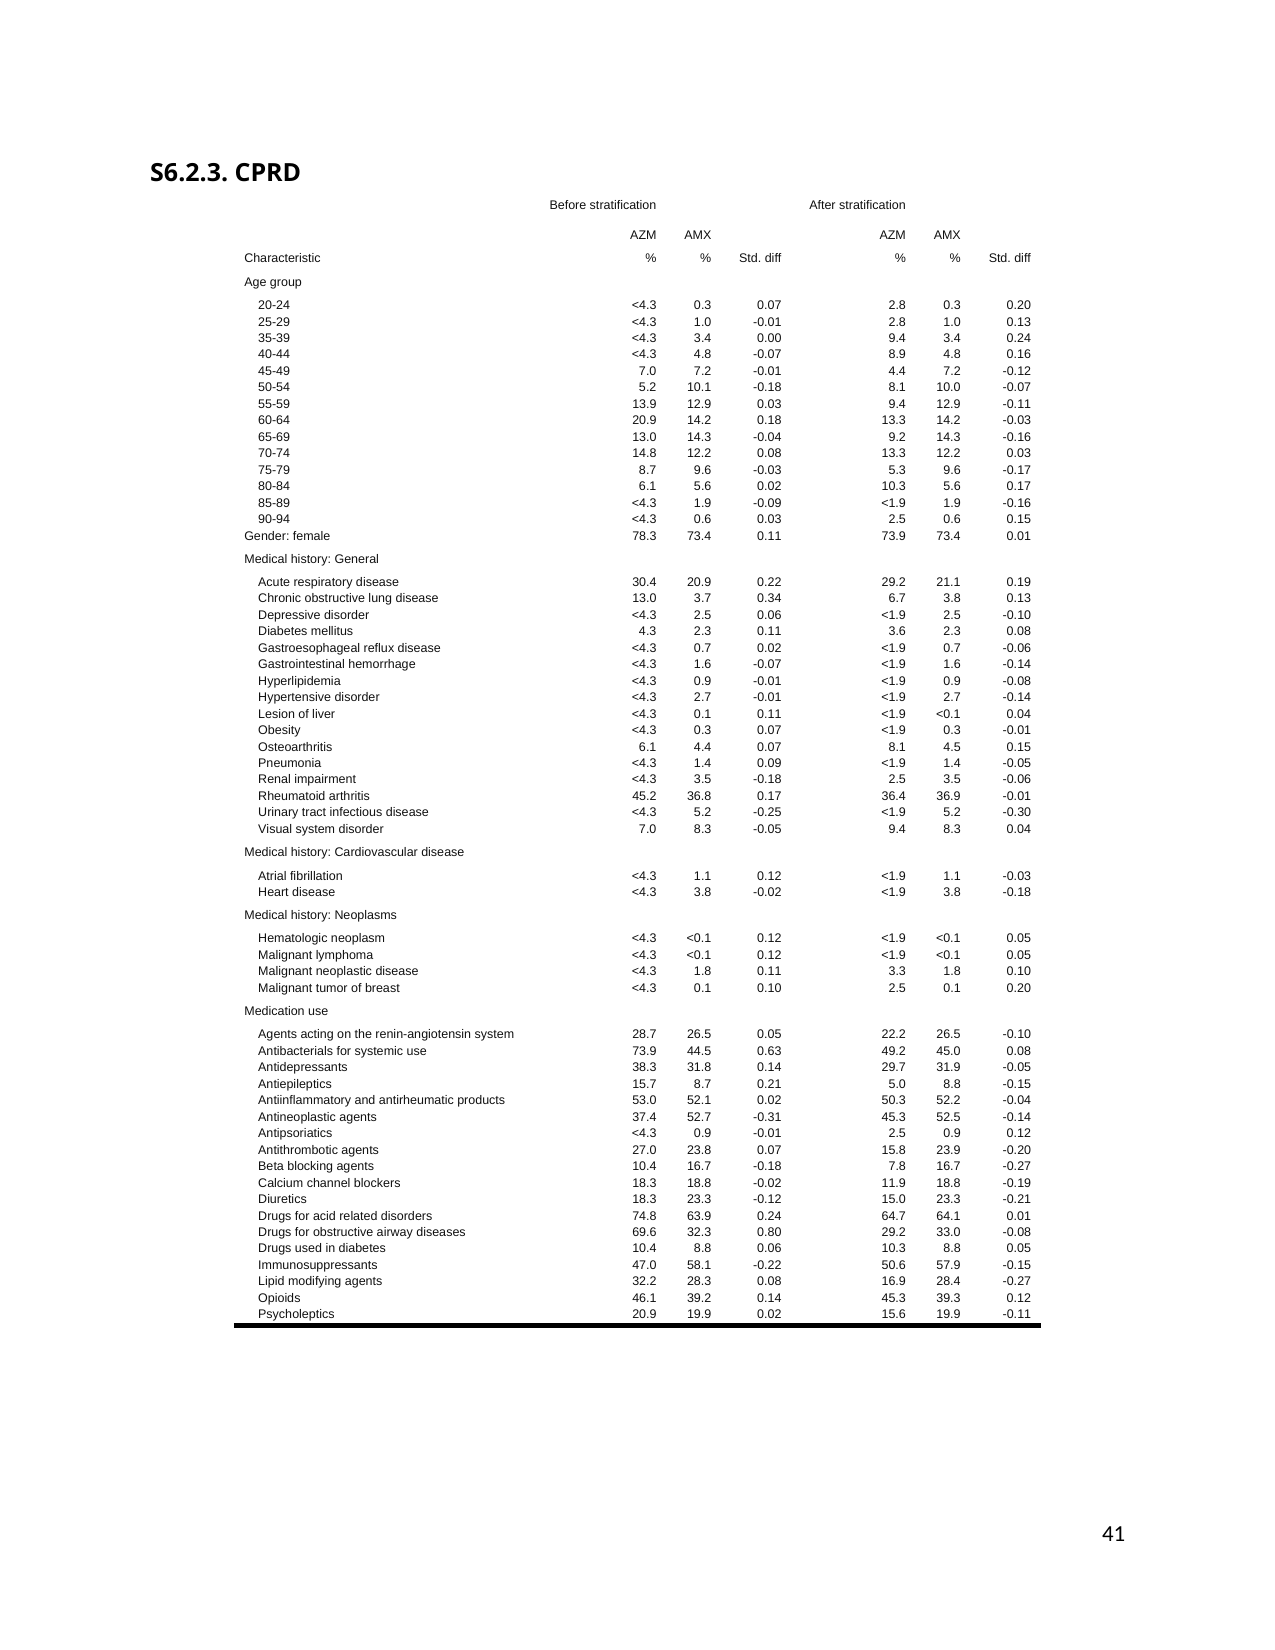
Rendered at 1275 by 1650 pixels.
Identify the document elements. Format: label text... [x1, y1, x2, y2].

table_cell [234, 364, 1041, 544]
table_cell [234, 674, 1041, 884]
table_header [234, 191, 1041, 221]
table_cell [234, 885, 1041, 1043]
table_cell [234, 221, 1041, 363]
subtitle S6.2.3. CPRD [150, 154, 1125, 188]
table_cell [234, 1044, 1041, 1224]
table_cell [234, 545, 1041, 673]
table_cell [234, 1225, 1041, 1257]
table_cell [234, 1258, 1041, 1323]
